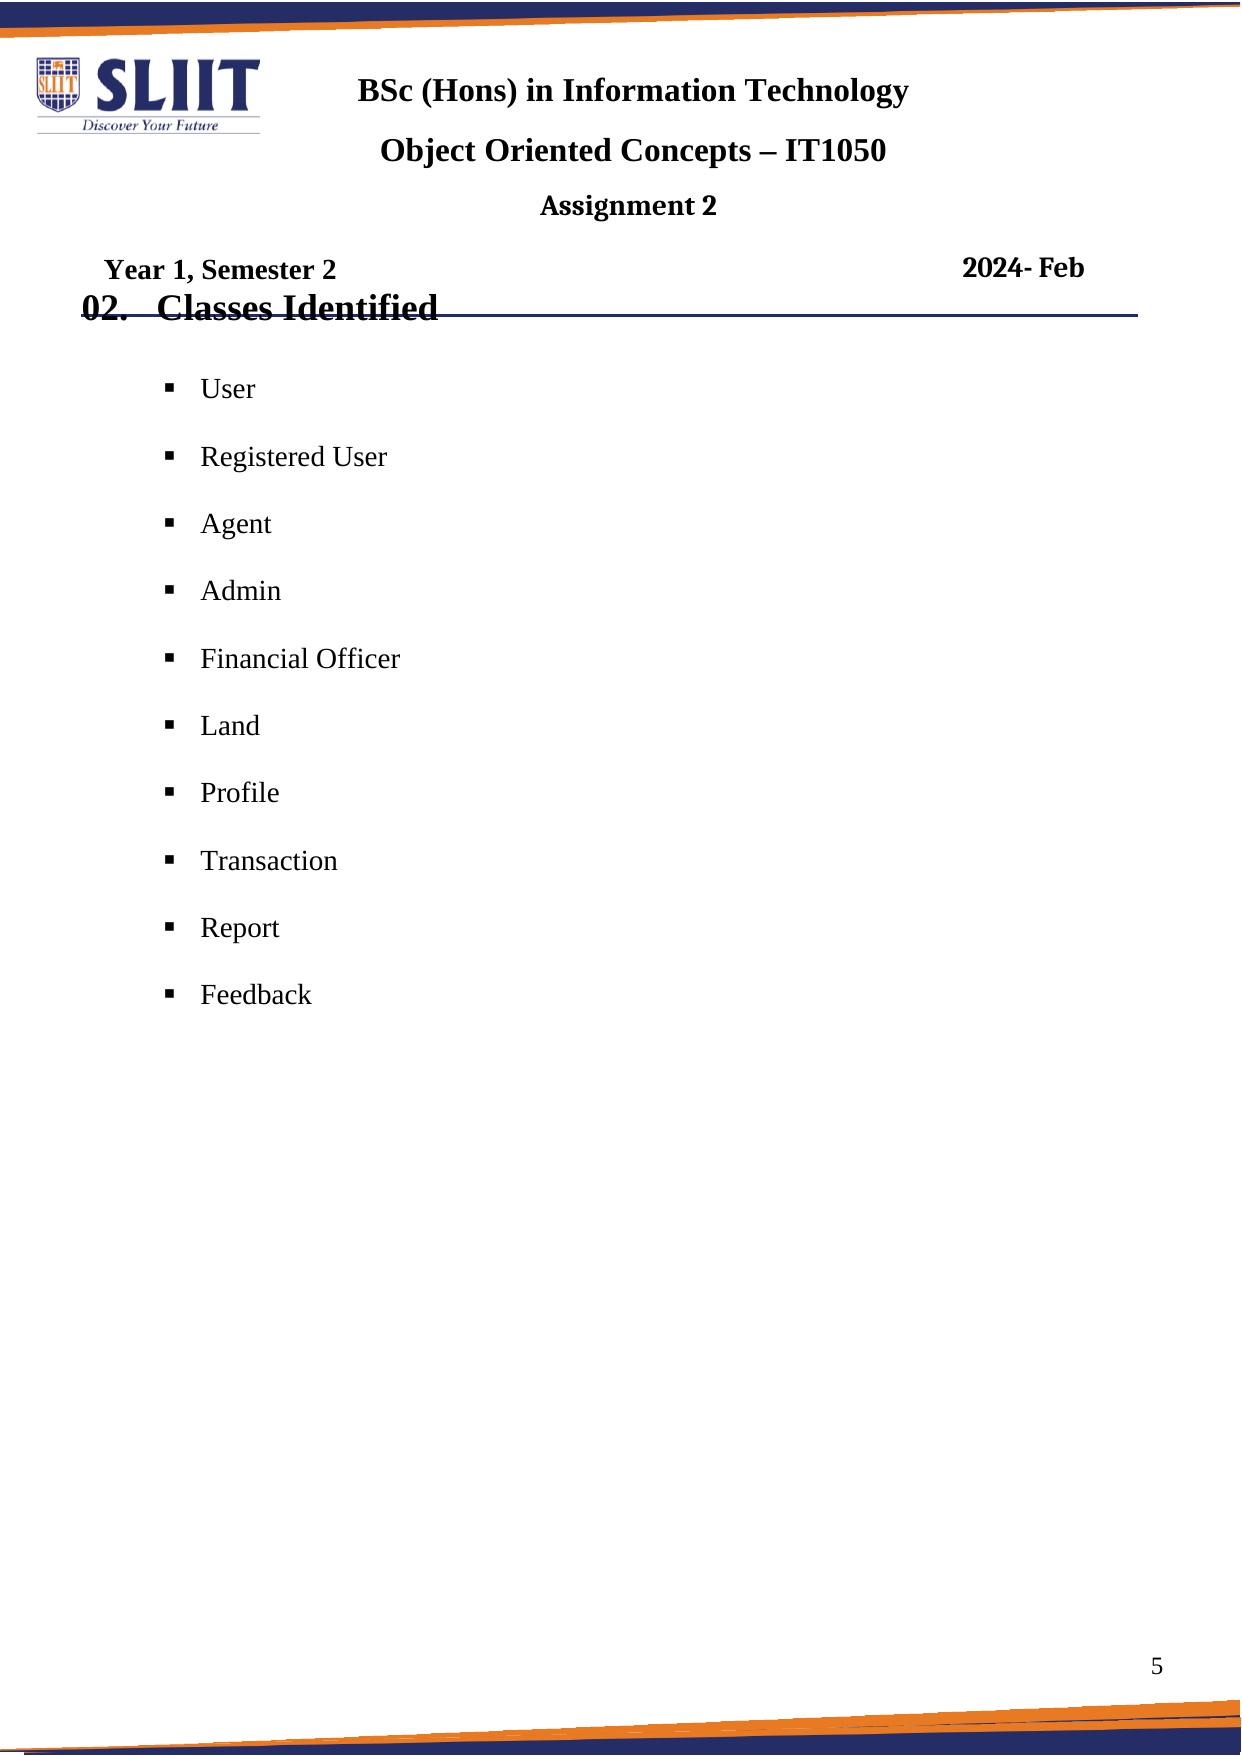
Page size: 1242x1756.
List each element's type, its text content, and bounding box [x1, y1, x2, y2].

subtitle Transaction [163, 843, 1158, 876]
subtitle Feedback [163, 977, 1158, 1011]
subtitle Land [163, 708, 1158, 742]
picture [0, 1700, 1241, 1755]
subtitle Report [163, 910, 1158, 944]
subtitle User [163, 372, 1158, 405]
subtitle Profile [163, 775, 1158, 809]
picture [36, 57, 261, 134]
subtitle Classes Identified [81, 285, 1158, 328]
subtitle Financial Officer [163, 641, 1158, 674]
picture [0, 2, 1241, 38]
subtitle Admin [163, 573, 1158, 607]
subtitle Agent [163, 506, 1158, 540]
subtitle Registered User [163, 439, 1158, 473]
